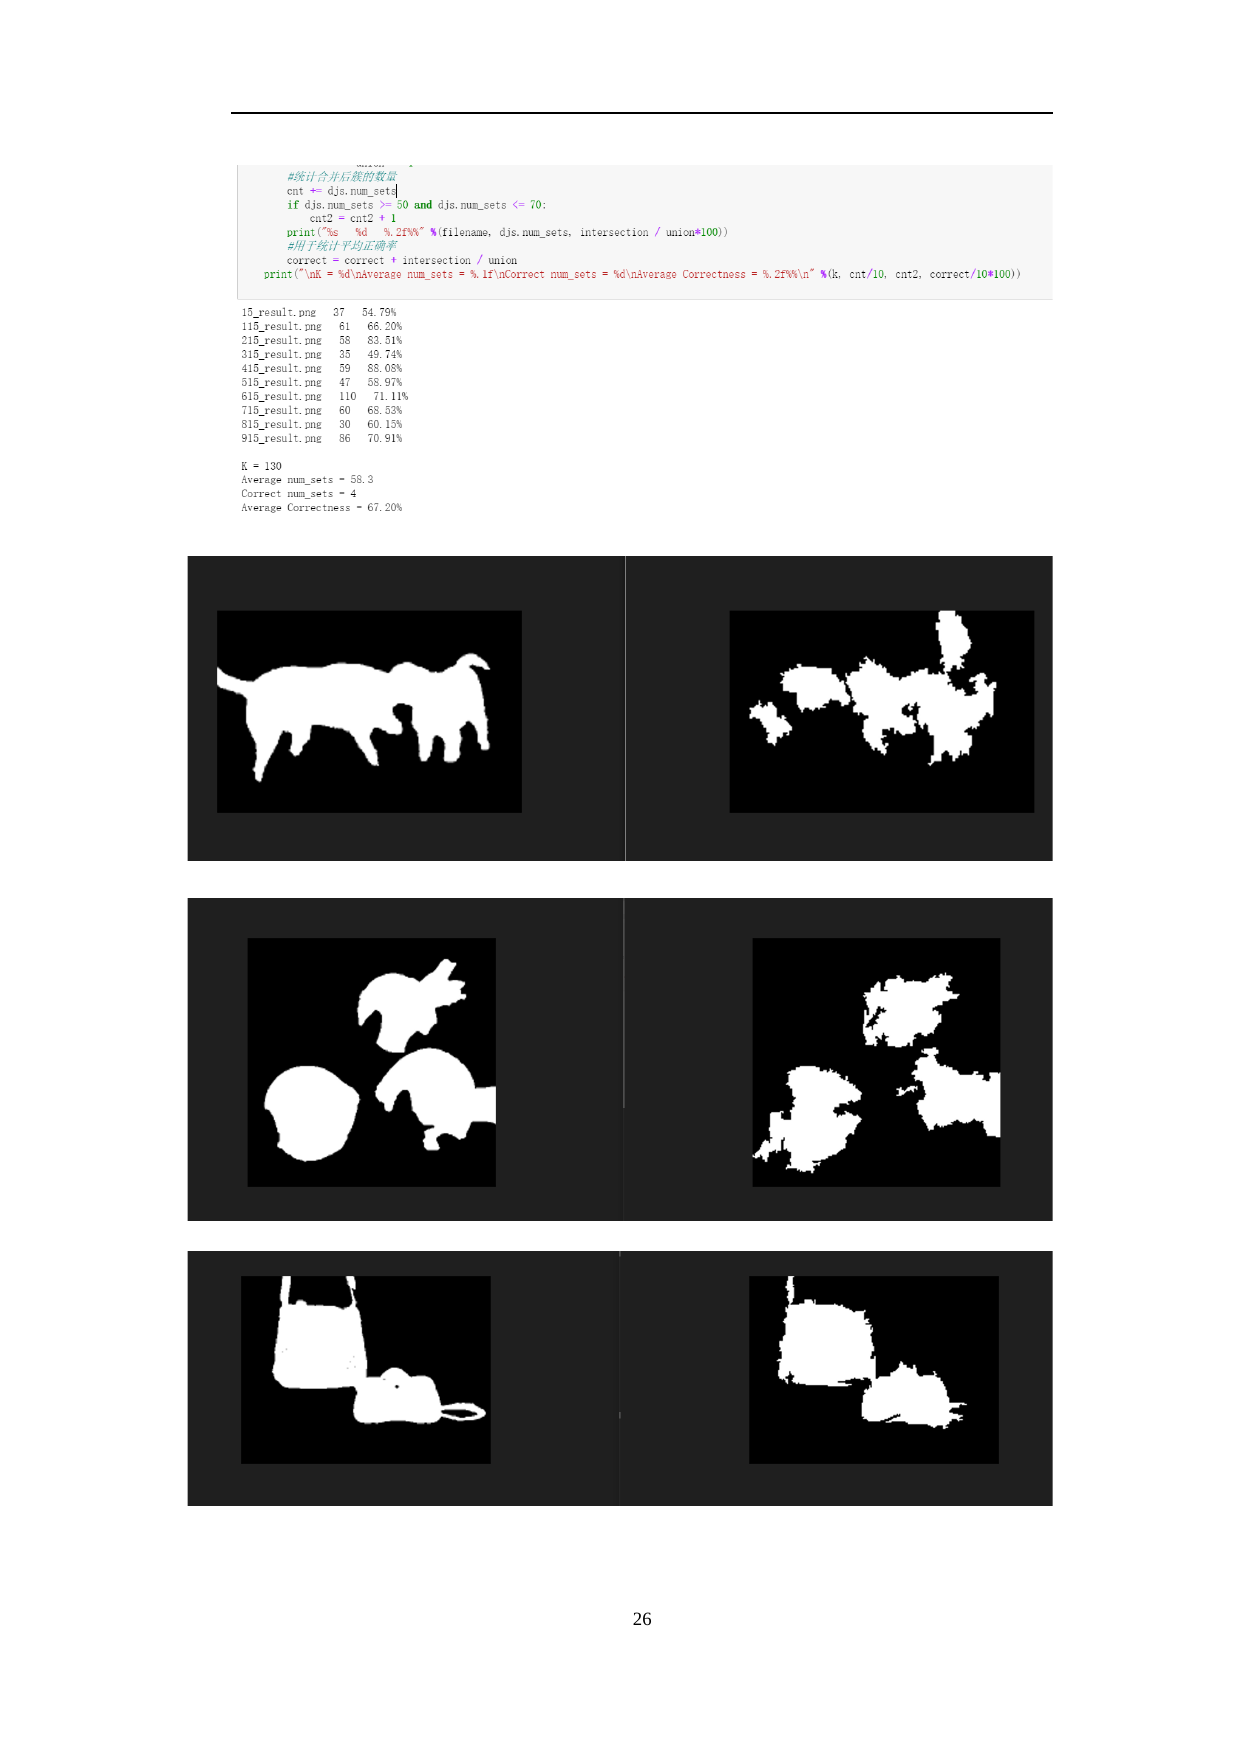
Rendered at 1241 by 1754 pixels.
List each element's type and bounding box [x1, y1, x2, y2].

picture [187, 165, 1053, 517]
picture [187, 1251, 1053, 1506]
picture [187, 556, 1053, 861]
picture [187, 898, 1053, 1221]
